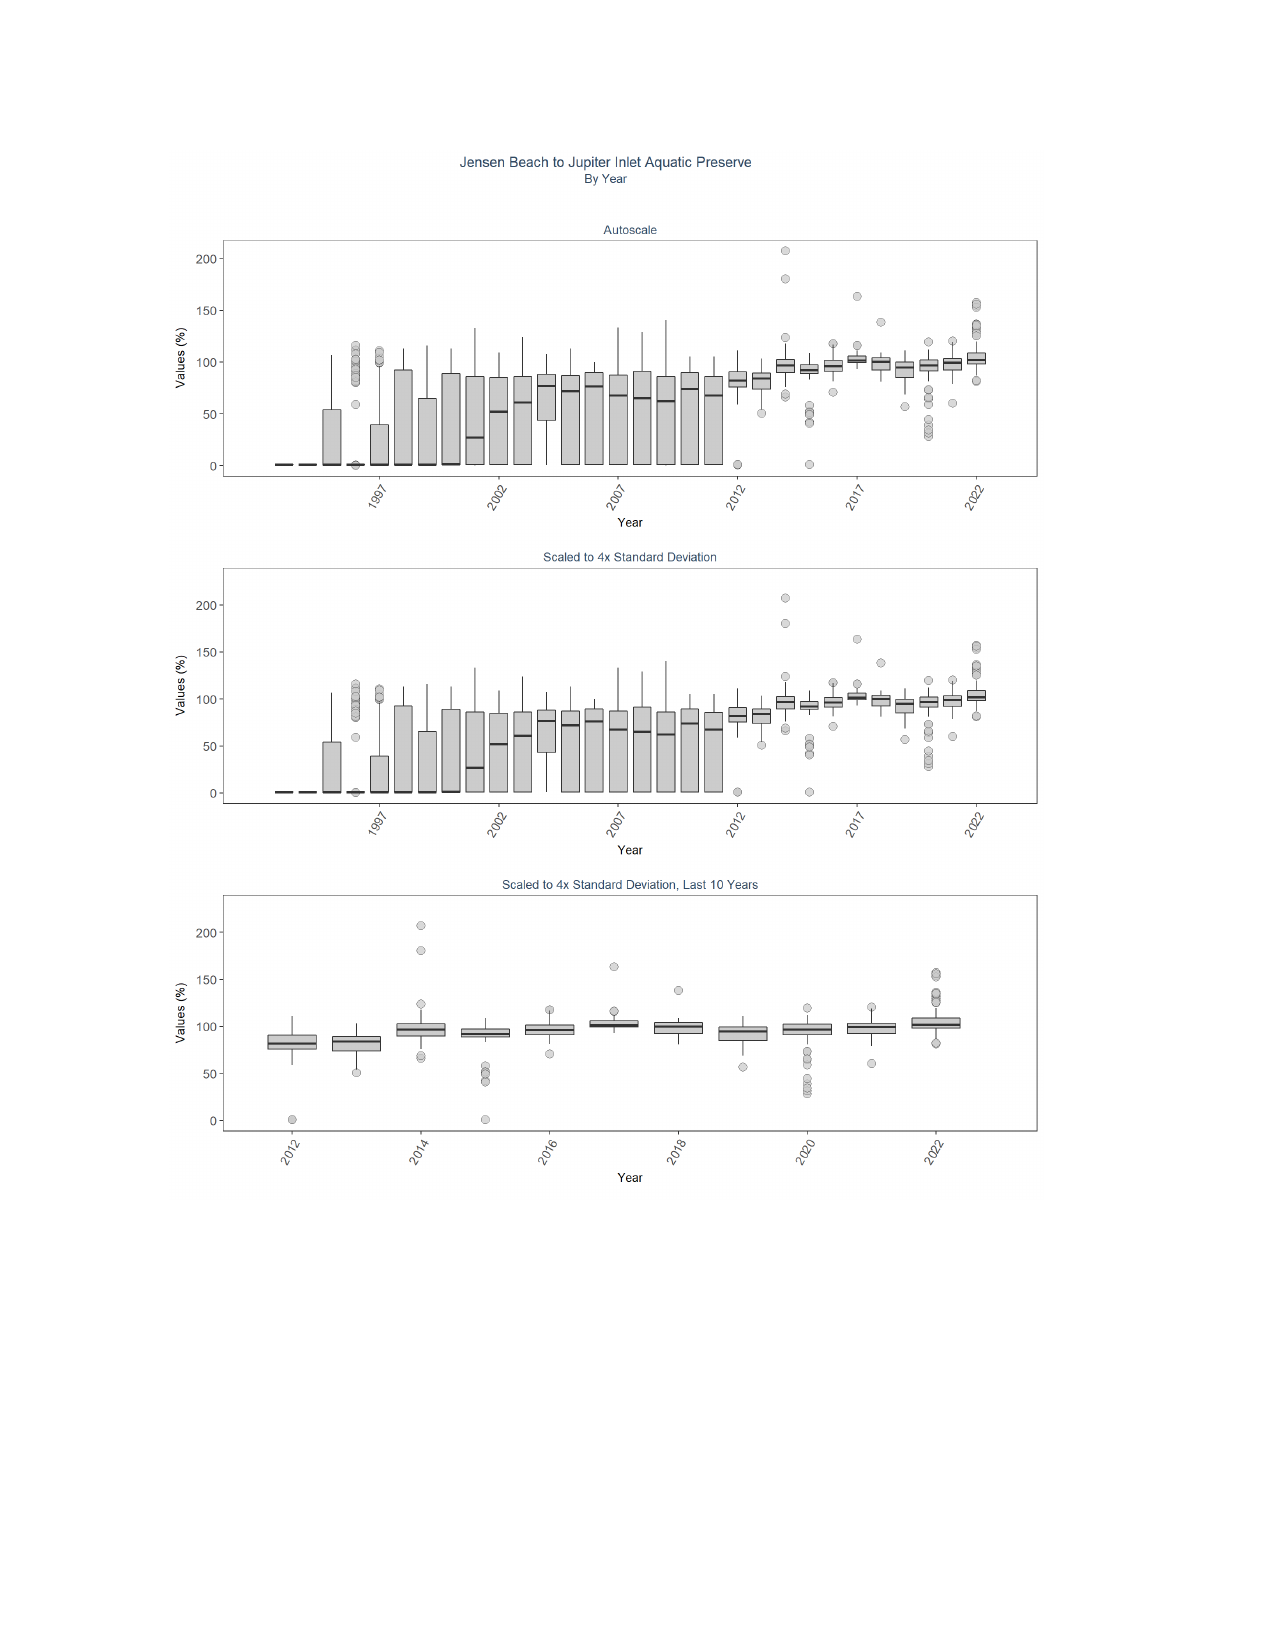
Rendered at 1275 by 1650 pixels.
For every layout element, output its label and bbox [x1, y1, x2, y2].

picture [168, 150, 1044, 1200]
